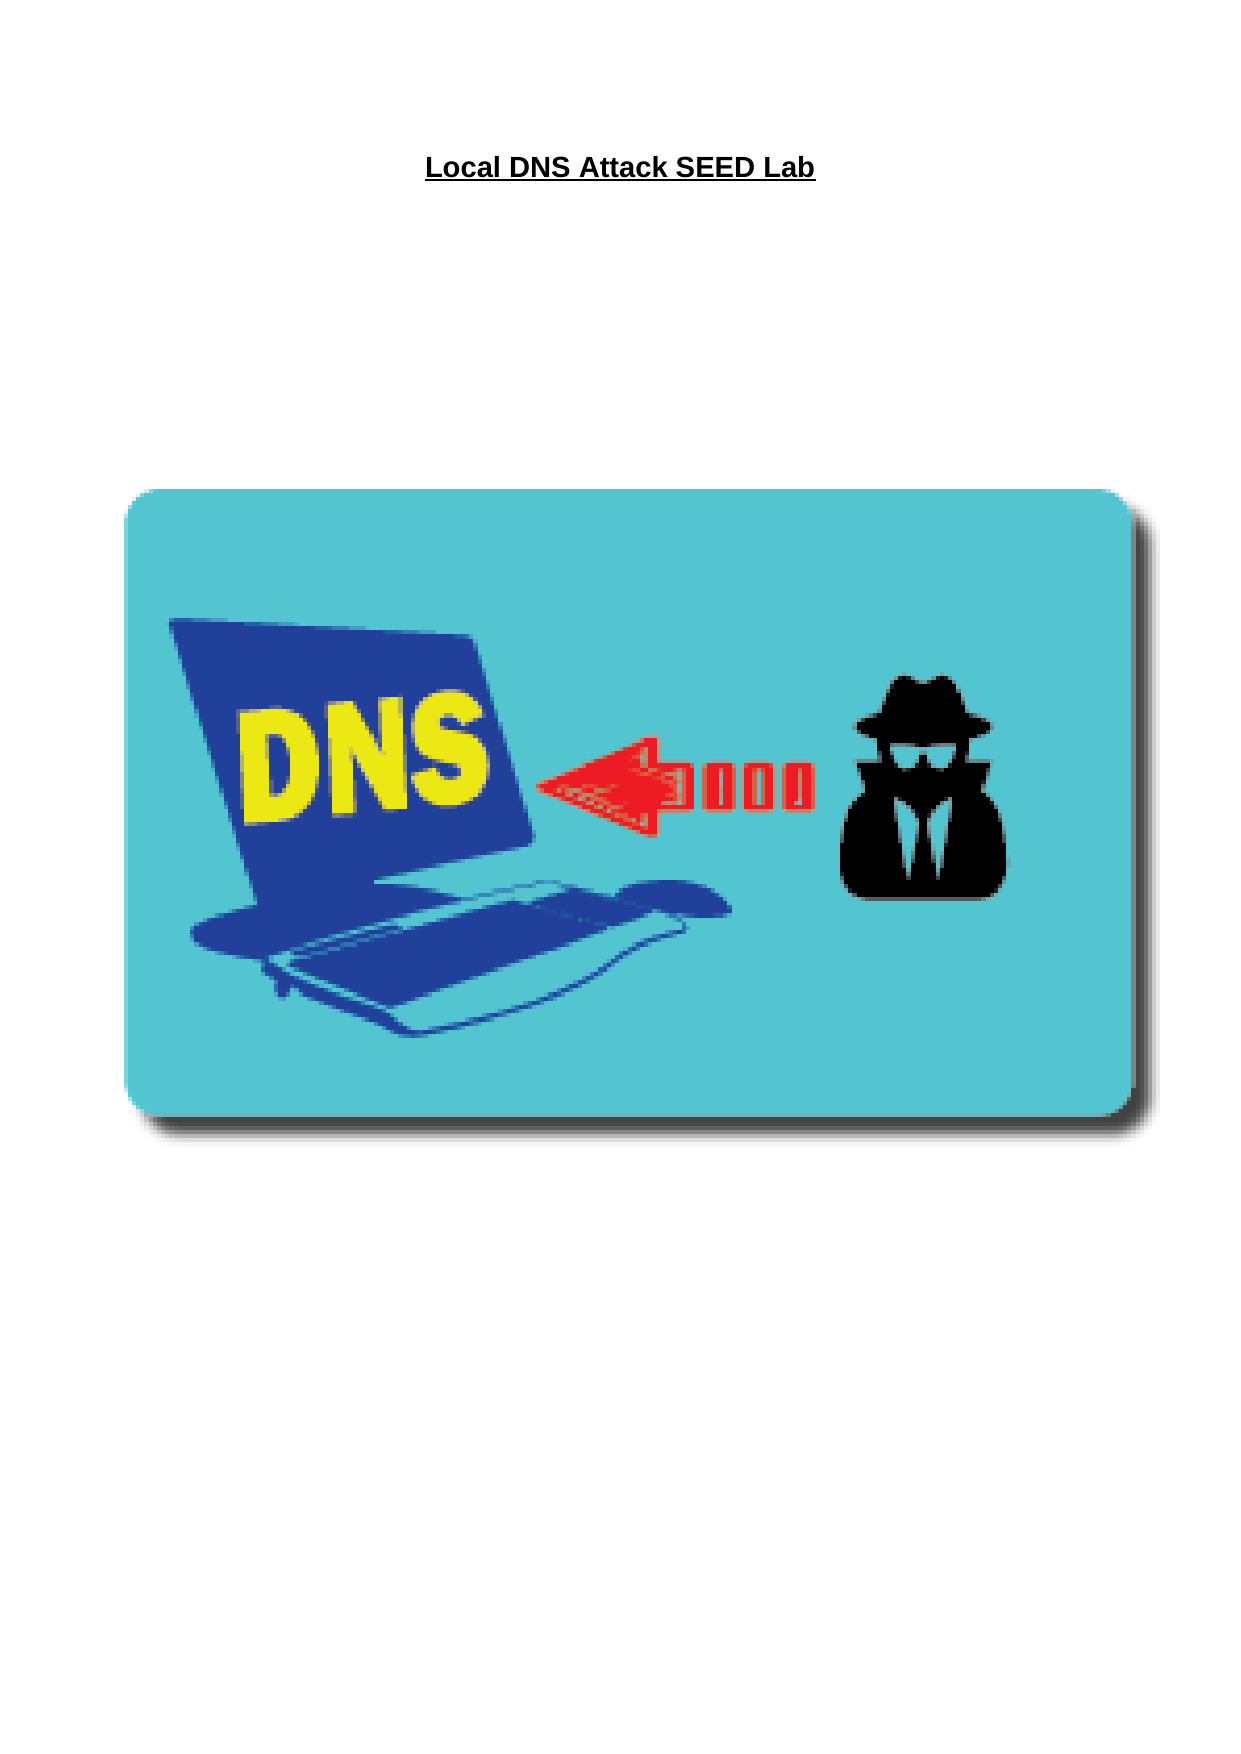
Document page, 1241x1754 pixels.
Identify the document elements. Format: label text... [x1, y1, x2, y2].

text Local DNS Attack SEED Lab [150, 150, 1090, 183]
picture [120, 485, 1160, 1147]
